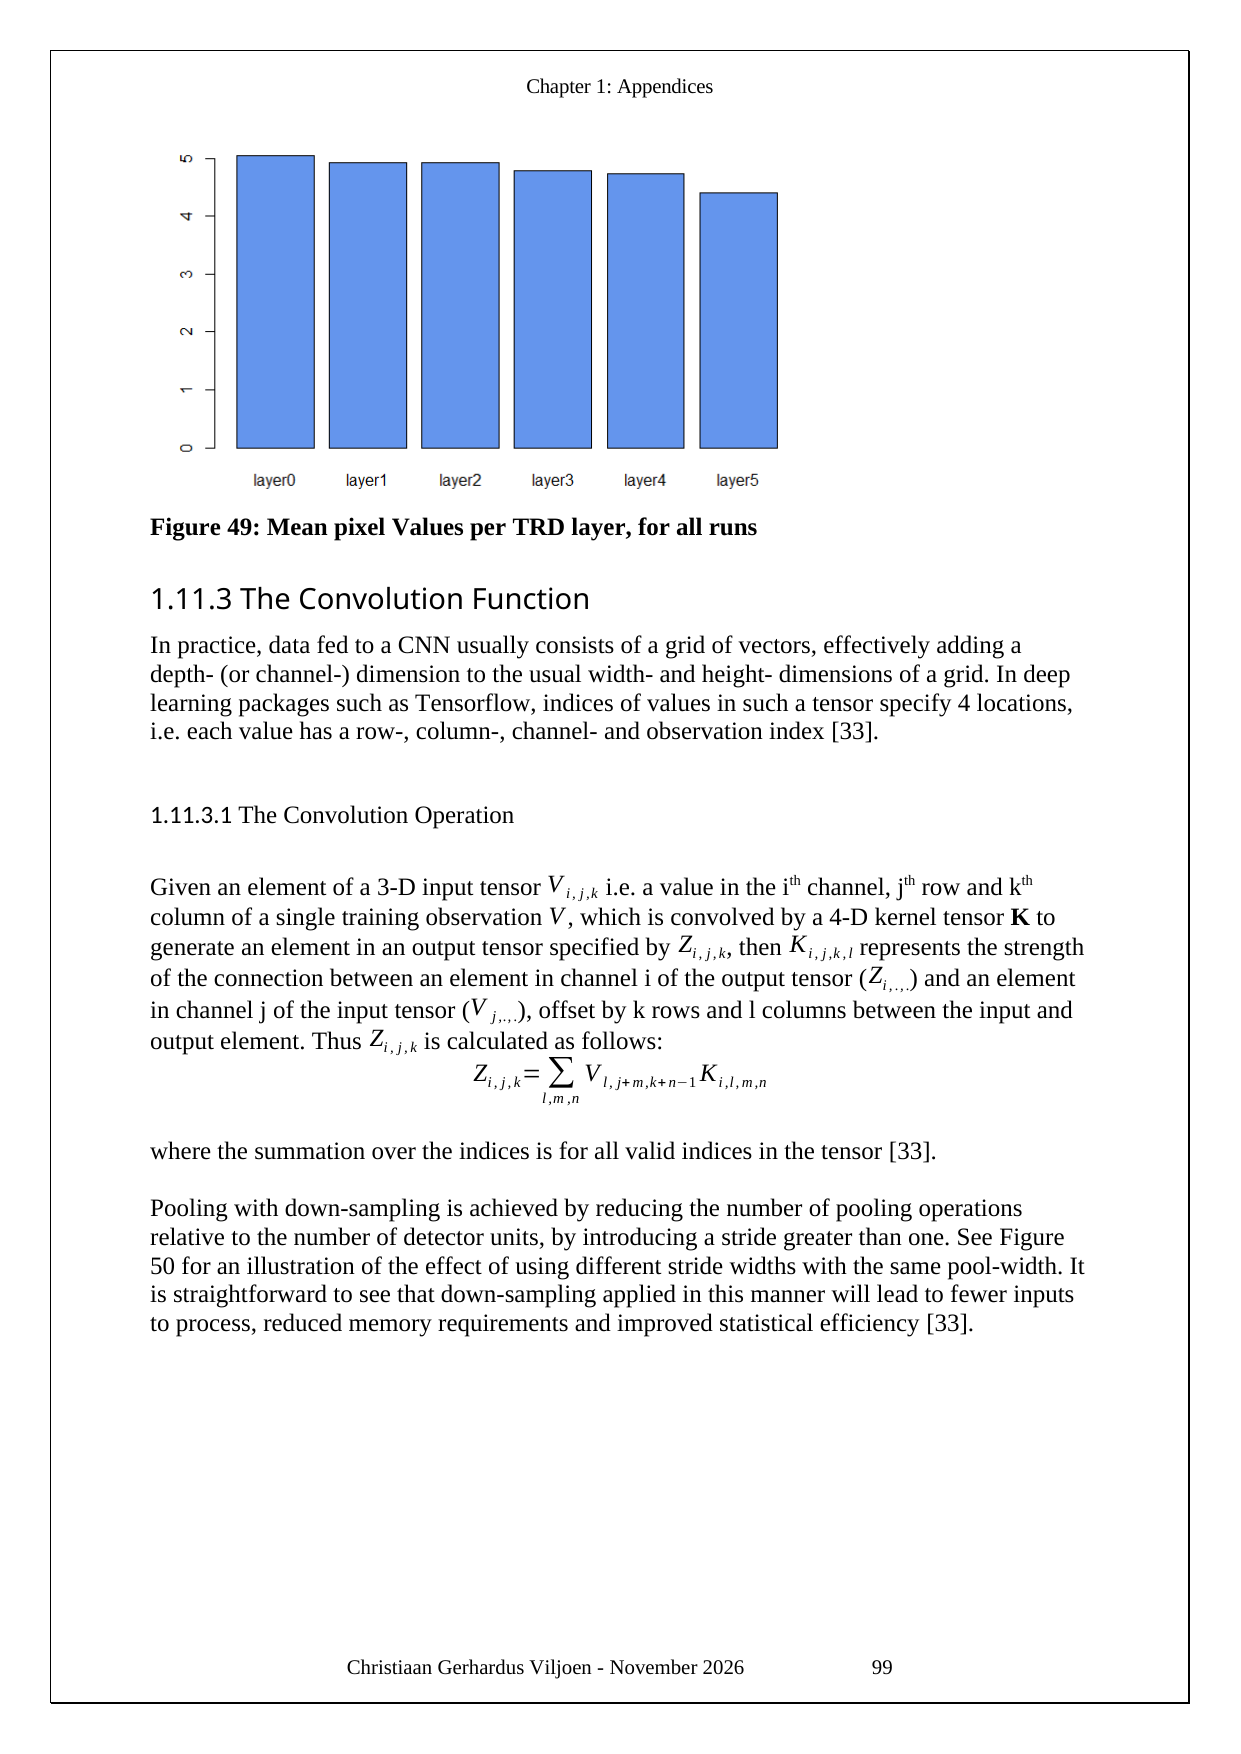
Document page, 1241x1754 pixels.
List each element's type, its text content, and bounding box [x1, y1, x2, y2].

text Pooling with down-sampling is achieved by reducing the number of pooling operations relative to the number of detector units, by introducing a stride greater than one. See Figure 29 for an illustration of the effect of using different stride widths with the same pool-width. It is straightforward to see that down-sampling applied in this manner will lead to fewer inputs to process, reduced memory requirements and improved statistical efficiency . [150, 1193, 1089, 1337]
subtitle The Convolution Function [150, 578, 1089, 618]
text In practice, data fed to a CNN usually consists of a grid of vectors, effectively adding a depth- (or channel-) dimension to the usual width- and height- dimensions of a grid. In deep learning packages such as Tensorflow, indices of values in such a tensor specify 4 locations, i.e. each value has a row-, column-, channel- and observation index . [150, 630, 1089, 745]
text Given an element of a 3-D input tensor i.e. a value in the ith channel, jth row and kth column of a single training observation , which is convolved by a 4-D kernel tensor K to generate an element in an output tensor specified by , then represents the strength of the connection between an element in channel i of the output tensor () and an element in channel j of the input tensor (), offset by k rows and l columns between the input and output element. Thus is calculated as follows: [150, 871, 1089, 1056]
picture [150, 150, 804, 512]
subtitle The Convolution Operation [150, 799, 1089, 829]
text where the summation over the indices is for all valid indices in the tensor . [150, 1136, 1089, 1164]
